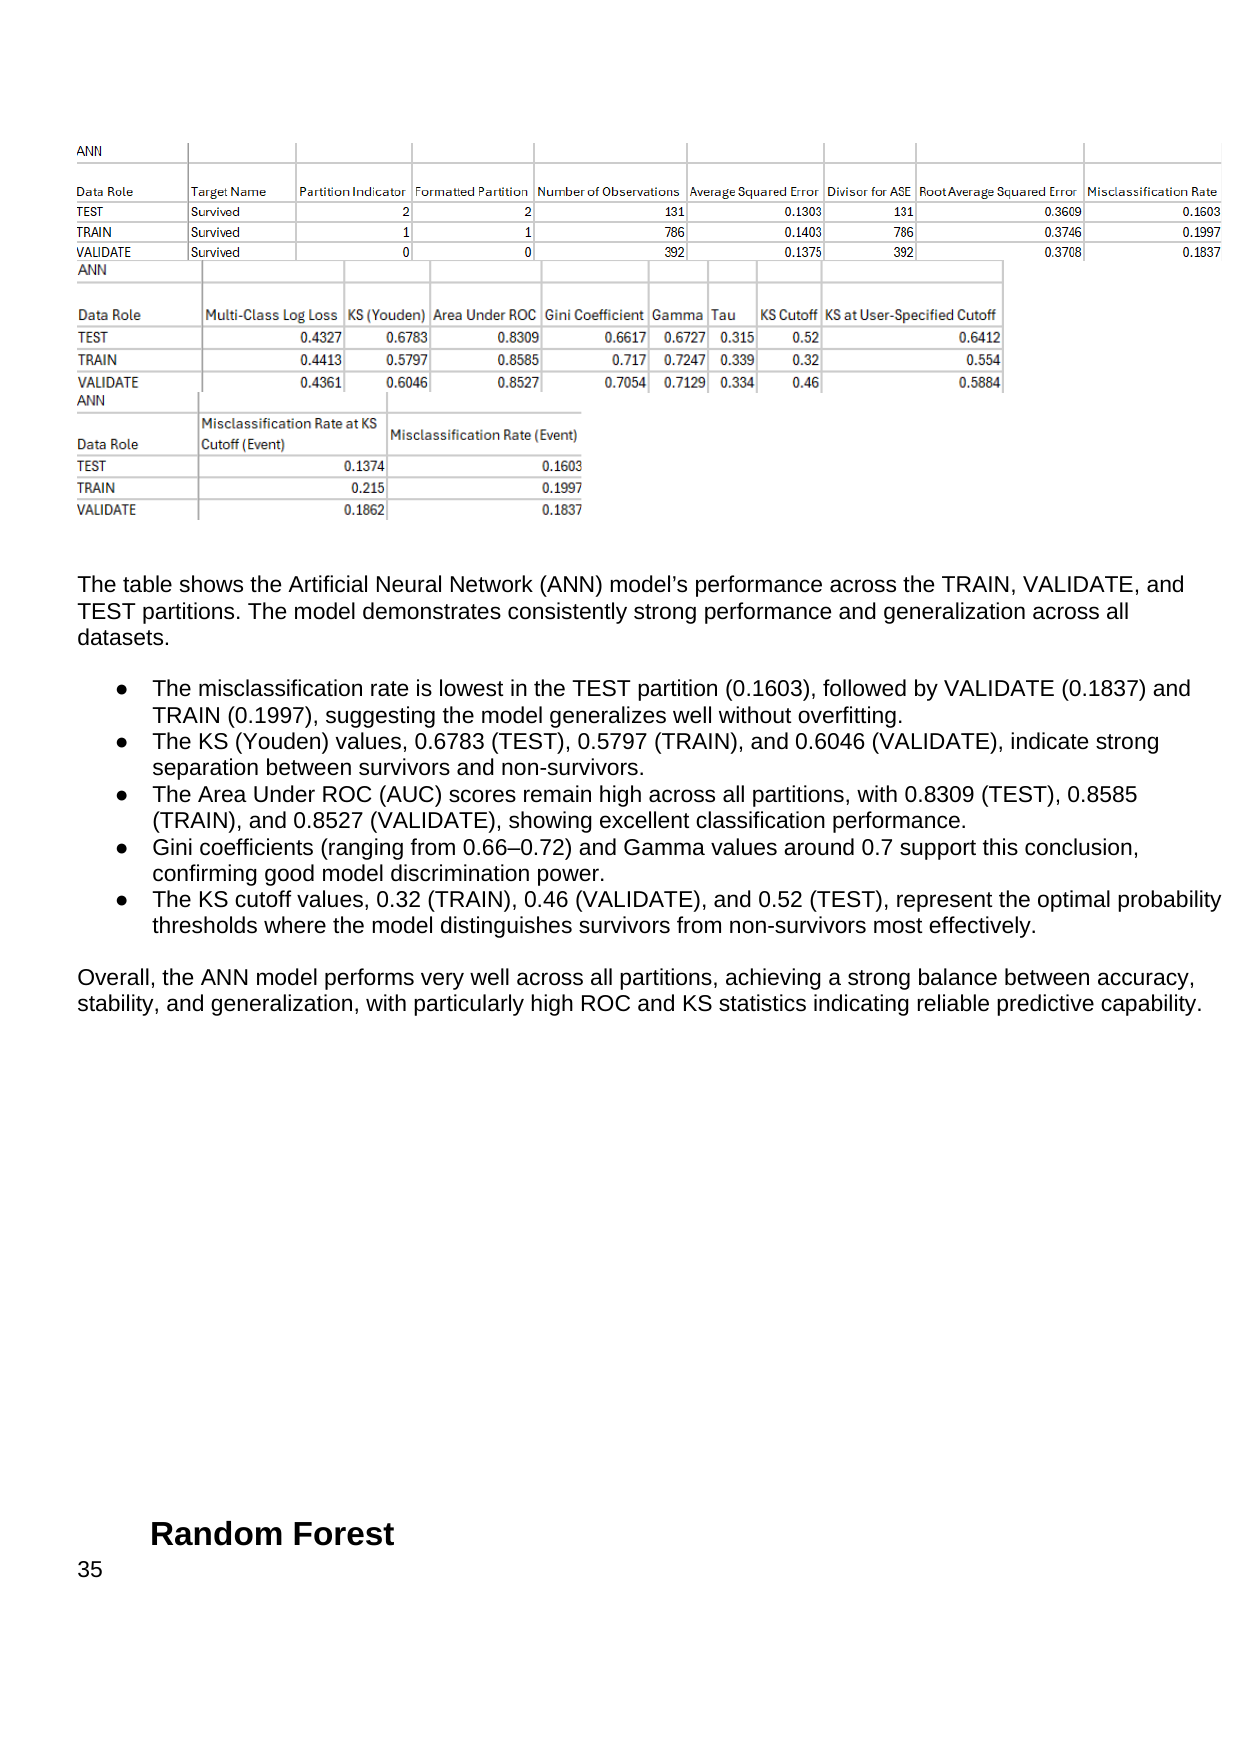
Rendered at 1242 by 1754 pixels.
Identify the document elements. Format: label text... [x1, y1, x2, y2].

text The table shows the Artificial Neural Network (ANN) model’s performance across the TRAIN, VALIDATE, and TEST partitions. The model demonstrates consistently strong performance and generalization across all datasets. [77, 571, 1223, 650]
subtitle Random Forest [150, 1514, 1223, 1552]
list The misclassification rate is lowest in the TEST partition (0.1603), followed by VALIDATE (0.1837) and TRAIN (0.1997), suggesting the model generalizes well without overfitting. [114, 675, 1223, 728]
text Overall, the ANN model performs very well across all partitions, achieving a strong balance between accuracy, stability, and generalization, with particularly high ROC and KS statistics indicating reliable predictive capability. [77, 964, 1223, 1017]
list Gini coefficients (ranging from 0.66–0.72) and Gamma values around 0.7 support this conclusion, confirming good model discrimination power. [114, 833, 1223, 886]
list The KS (Youden) values, 0.6783 (TEST), 0.5797 (TRAIN), and 0.6046 (VALIDATE), indicate strong separation between survivors and non-survivors. [114, 728, 1223, 781]
list The KS cutoff values, 0.32 (TRAIN), 0.46 (VALIDATE), and 0.52 (TEST), represent the optimal probability thresholds where the model distinguishes survivors from non-survivors most effectively. [114, 886, 1223, 939]
list The Area Under ROC (AUC) scores remain high across all partitions, with 0.8309 (TEST), 0.8585 (TRAIN), and 0.8527 (VALIDATE), showing excellent classification performance. [114, 781, 1223, 833]
picture [77, 143, 1222, 520]
